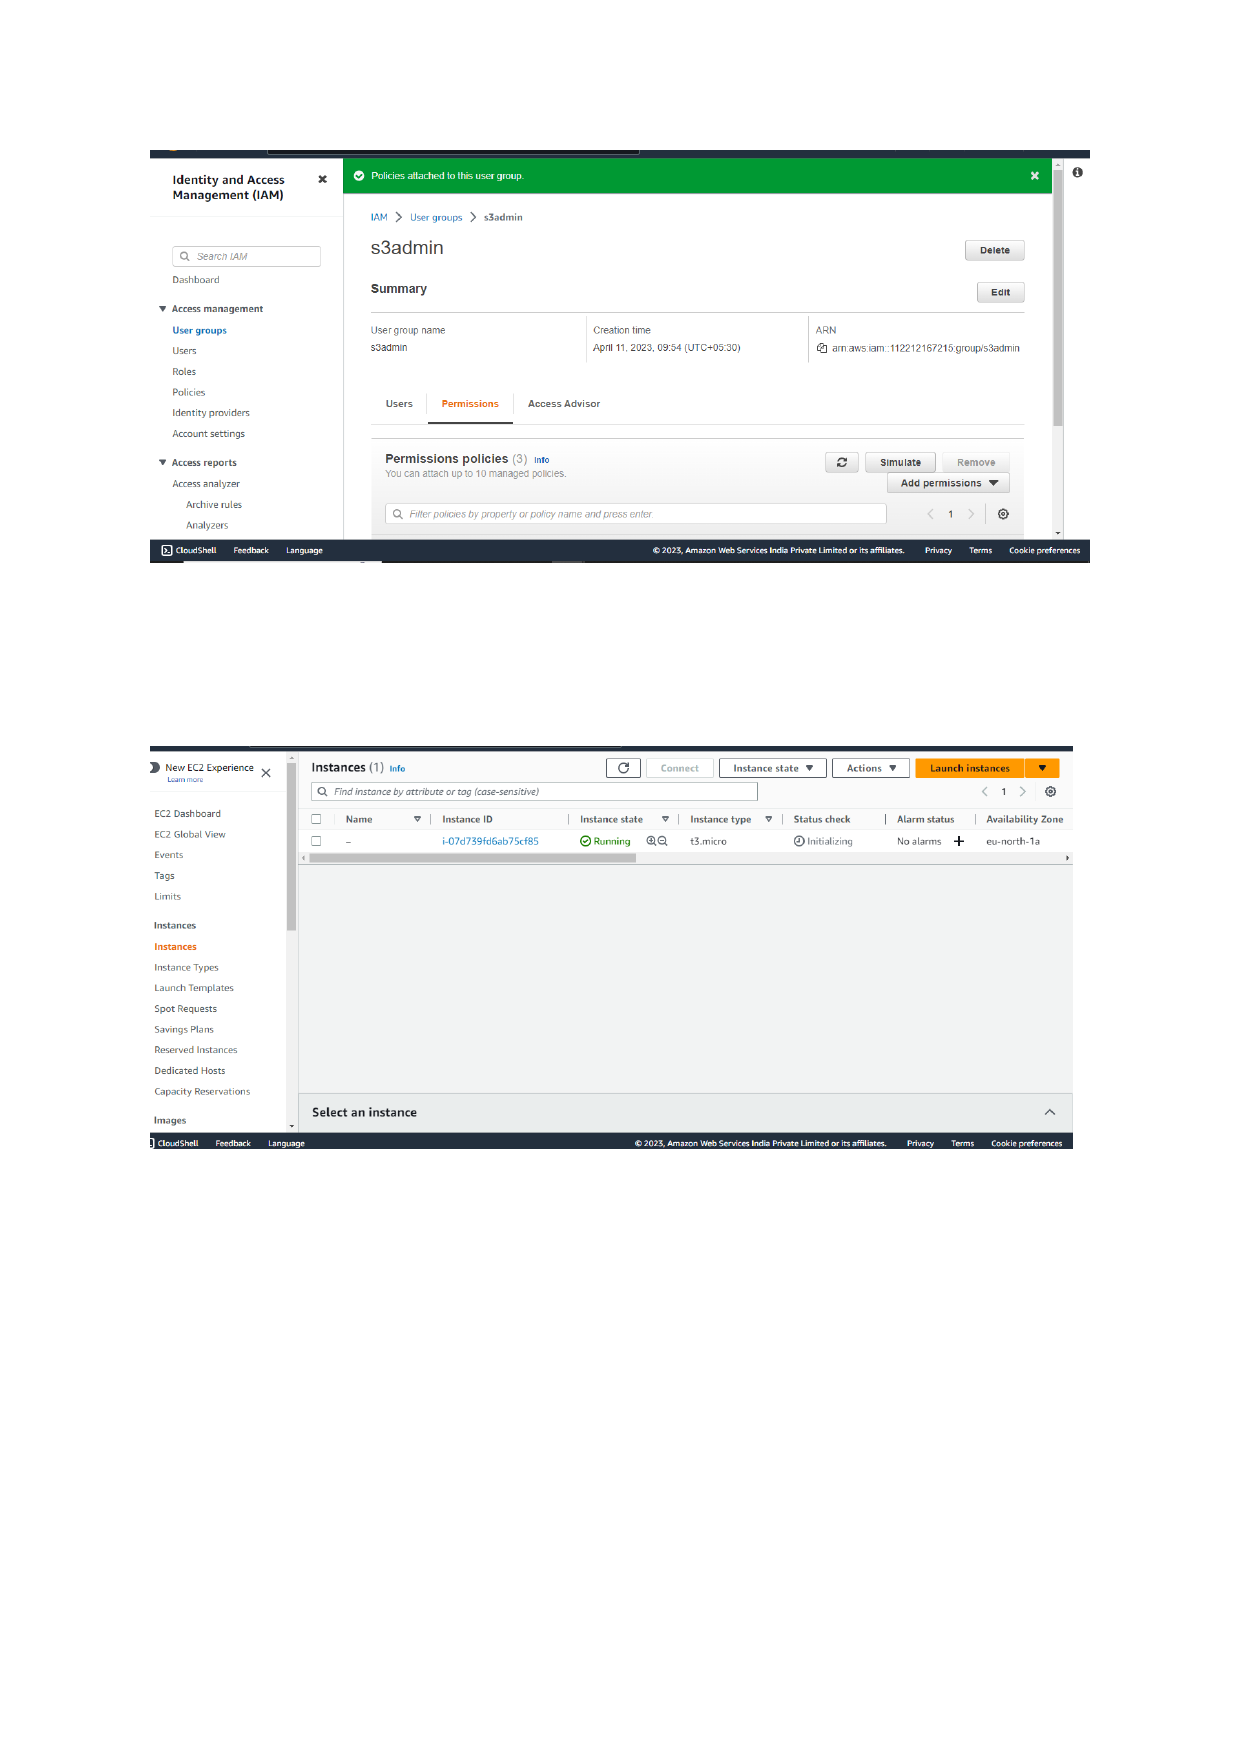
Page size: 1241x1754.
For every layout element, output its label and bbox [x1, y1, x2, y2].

picture [150, 746, 1073, 1149]
picture [150, 150, 1090, 563]
